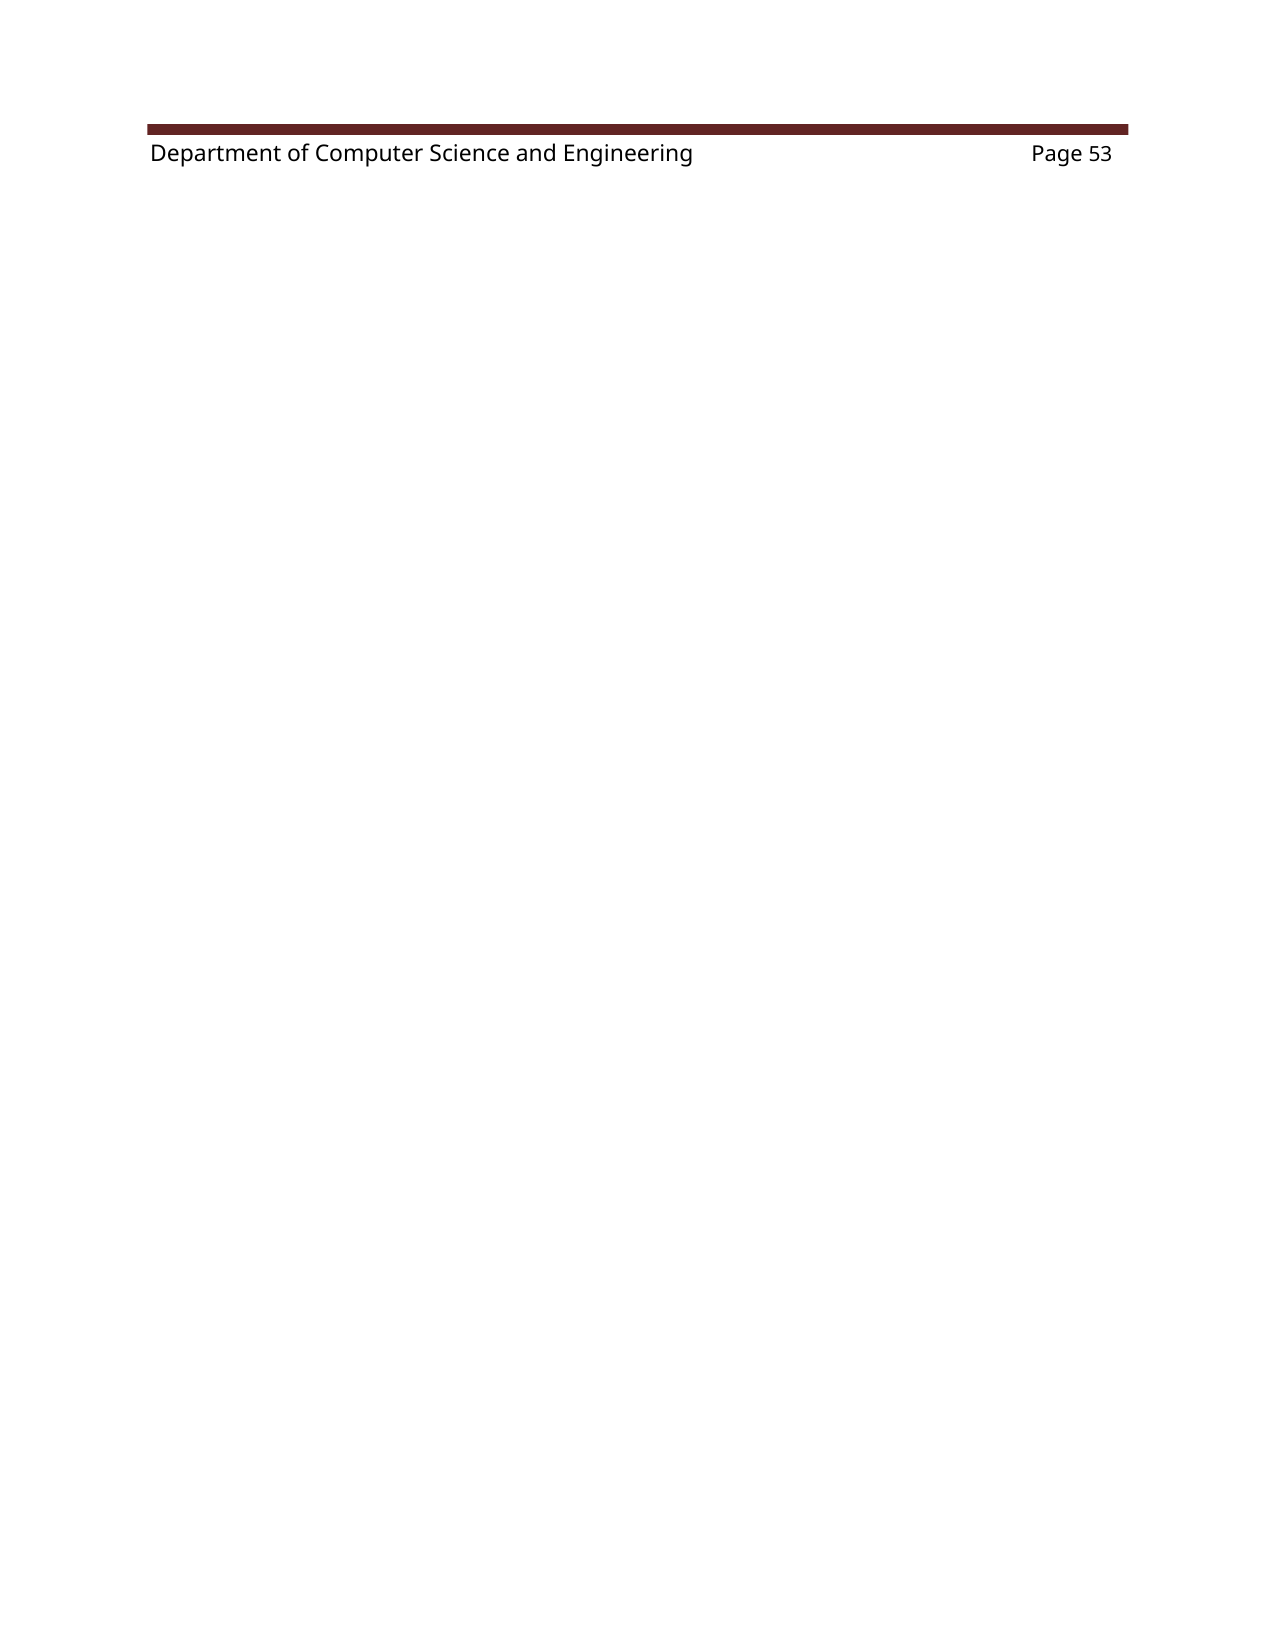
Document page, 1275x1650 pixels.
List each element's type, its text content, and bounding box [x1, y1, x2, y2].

text Department of Computer Science and Engineering Page 53 [150, 137, 1125, 168]
picture [147, 124, 1129, 135]
